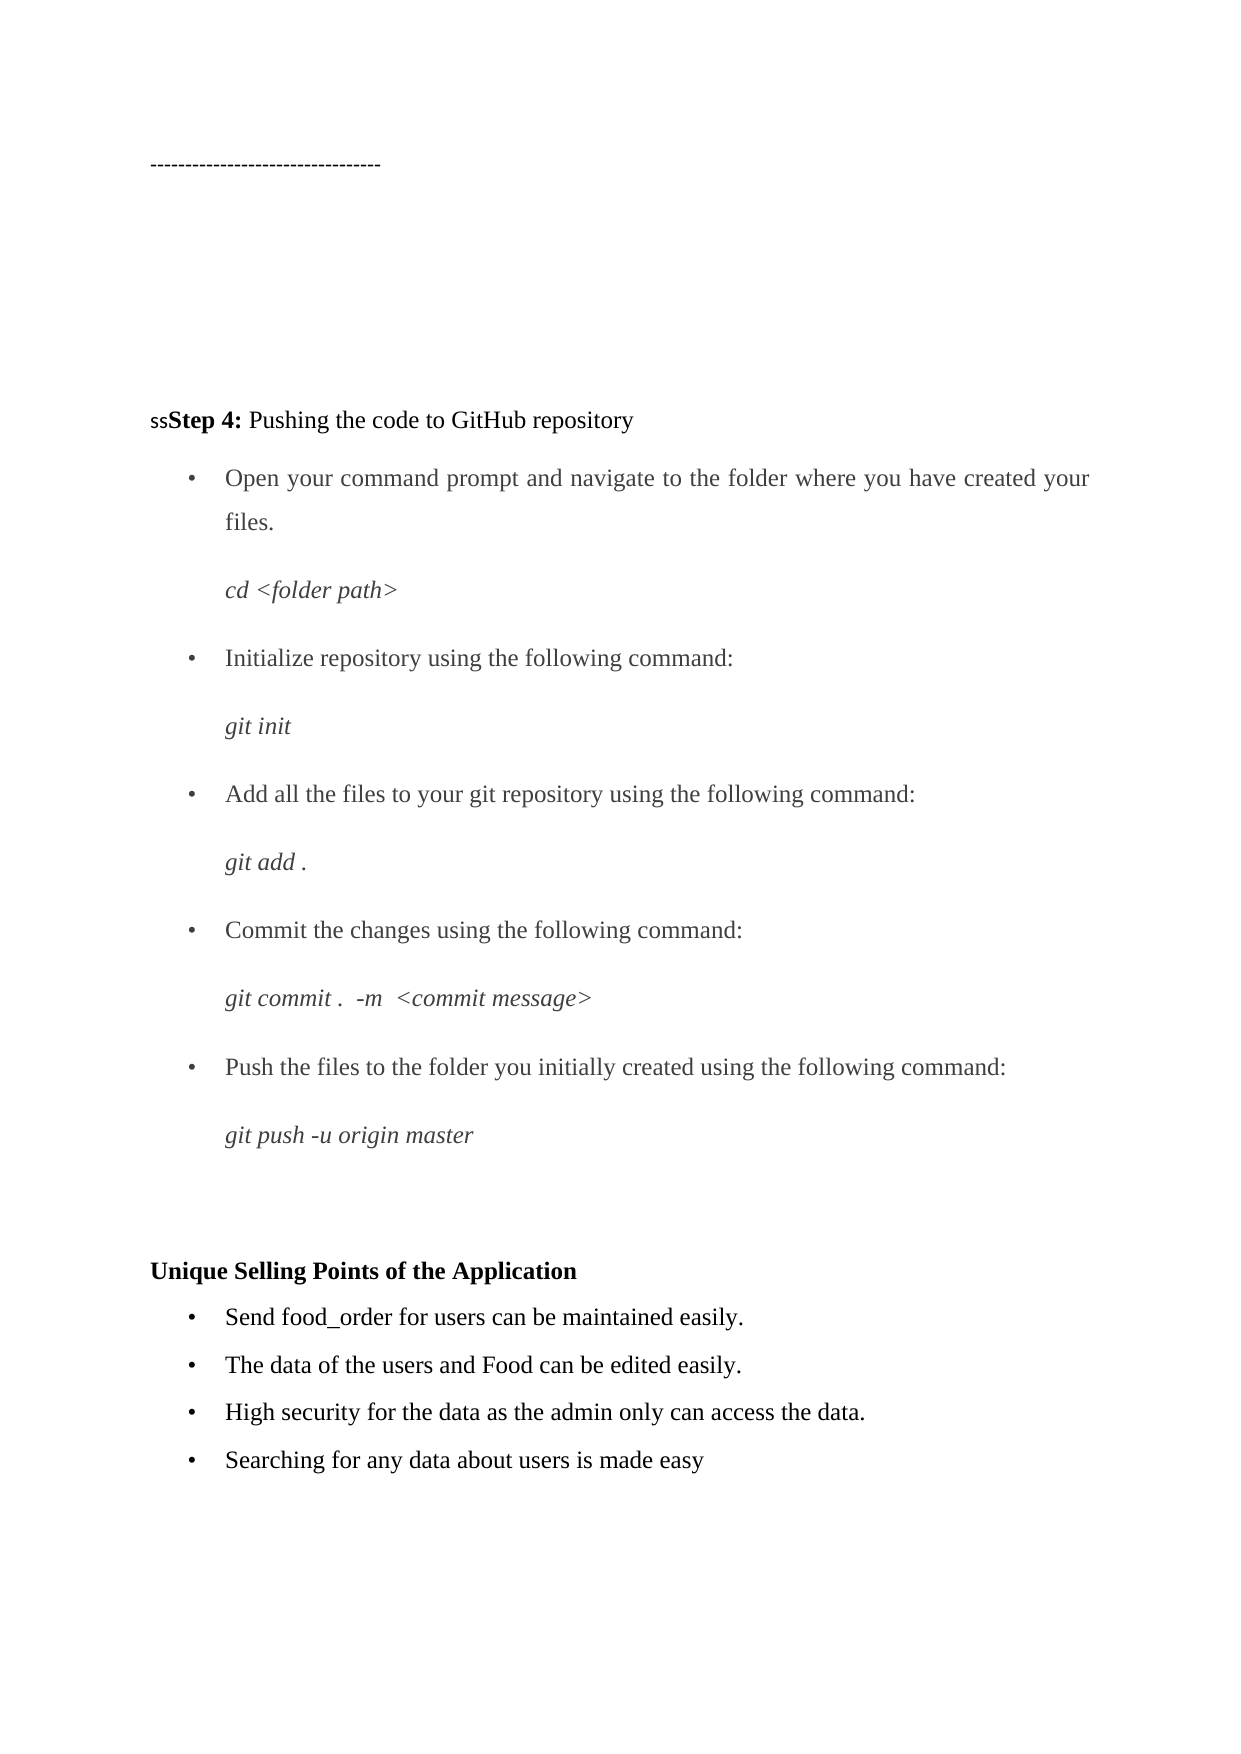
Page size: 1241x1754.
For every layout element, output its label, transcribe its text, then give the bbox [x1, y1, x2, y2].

list Searching for any data about users is made easy [187, 1445, 1090, 1474]
text Unique Selling Points of the Application [150, 1256, 1090, 1285]
text --------------------------------- [150, 150, 1090, 178]
text git add . [150, 847, 1090, 876]
text git push -u origin master [150, 1120, 1090, 1148]
text cd <folder path> [150, 575, 1090, 603]
text git init [225, 711, 1090, 740]
list Send food_order for users can be maintained easily. [187, 1302, 1090, 1331]
list Push the files to the folder you initially created using the following command: [187, 1052, 1090, 1080]
text ssStep 4: Pushing the code to GitHub repository [150, 405, 1090, 434]
list Commit the changes using the following command: [187, 915, 1090, 944]
list Open your command prompt and navigate to the folder where you have created your files. [187, 463, 1090, 535]
list Add all the files to your git repository using the following command: [187, 779, 1090, 808]
list High security for the data as the admin only can access the data. [187, 1397, 1090, 1426]
list The data of the users and Food can be edited easily. [187, 1350, 1090, 1378]
list Initialize repository using the following command: [187, 643, 1090, 672]
text git commit . -m <commit message> [225, 983, 1090, 1012]
